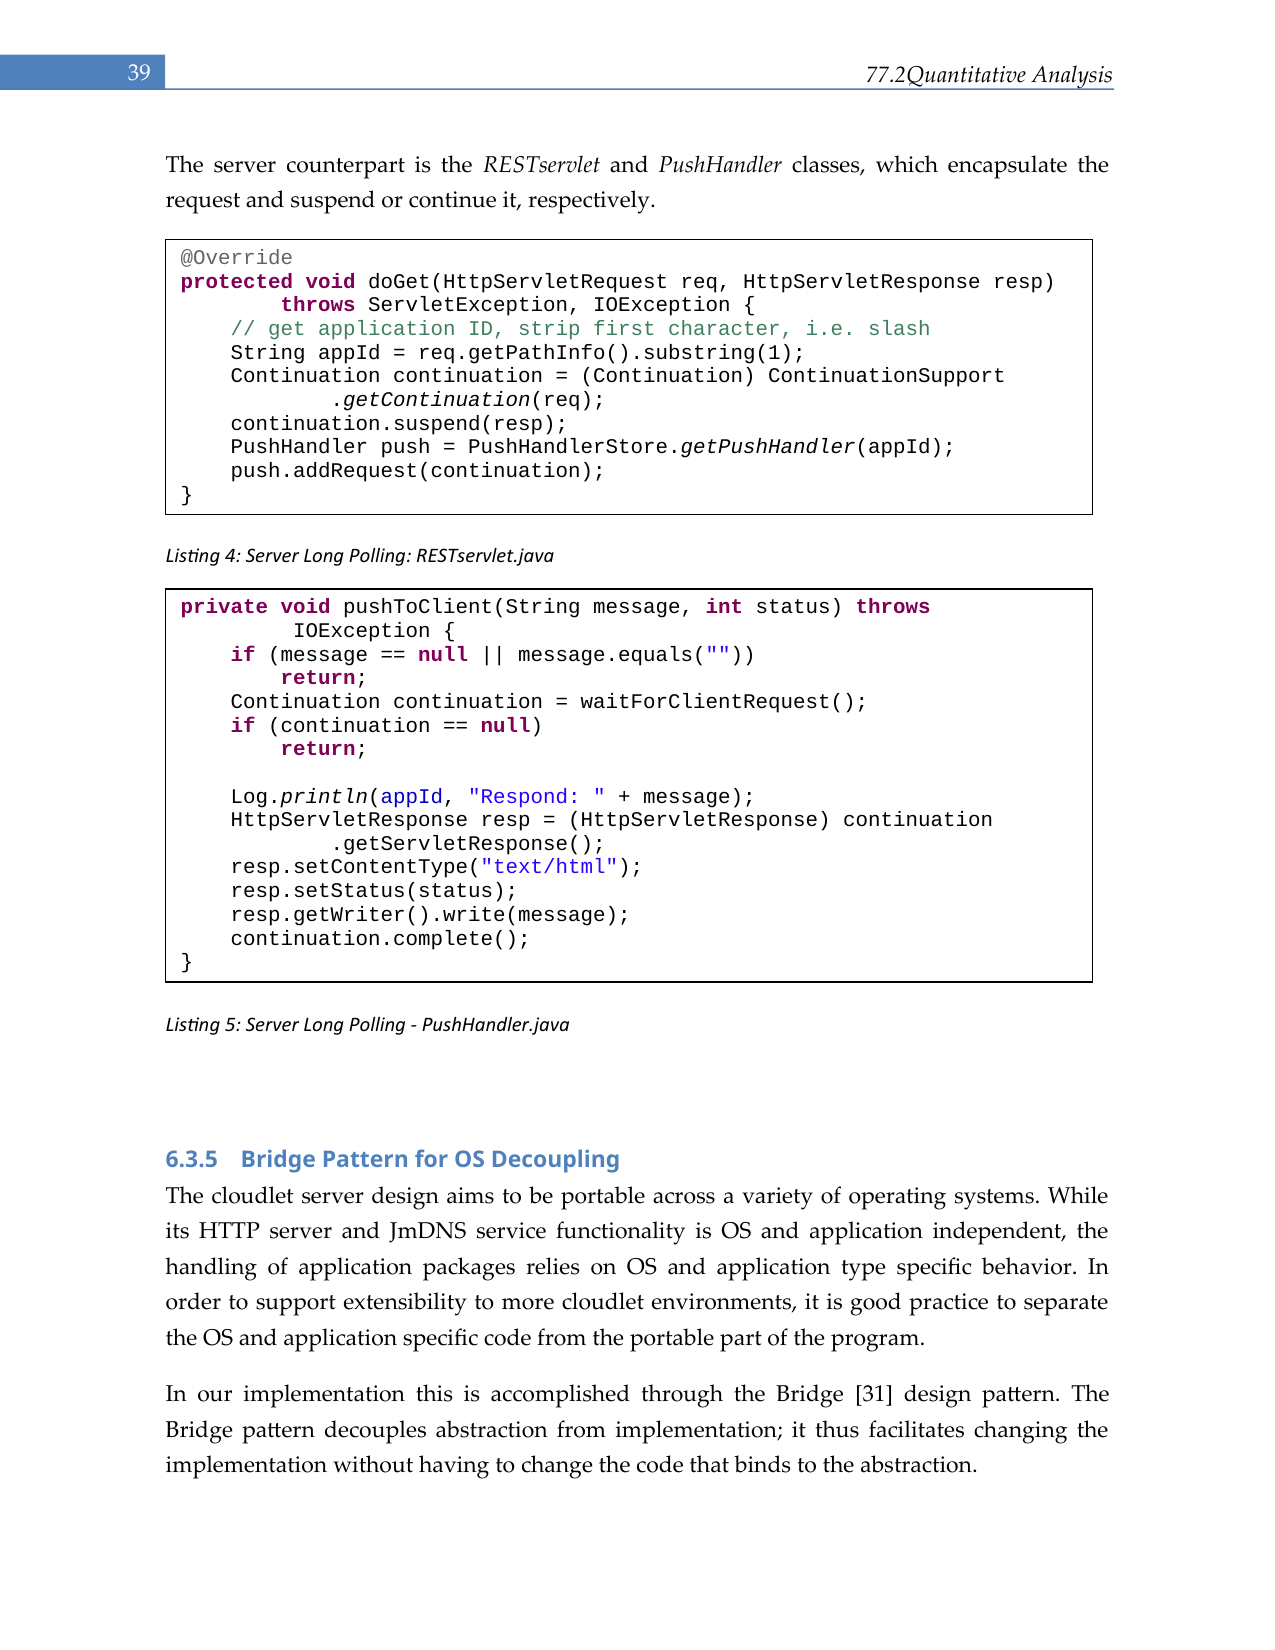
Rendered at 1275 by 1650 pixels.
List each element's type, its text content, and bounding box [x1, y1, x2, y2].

text The cloudlet server design aims to be portable across a variety of operating systems. While its HTTP server and JmDNS service functionality is OS and application independent, the handling of application packages relies on OS and application type specific behavior. In order to support extensibility to more cloudlet environments, it is good practice to separate the OS and application specific code from the portable part of the program. [165, 1179, 1109, 1352]
subtitle Bridge Pattern for OS Decoupling [165, 1143, 1109, 1174]
text Listing 5: Server Long Polling - PushHandler.java [165, 1011, 1109, 1036]
text Listing 4: Server Long Polling: RESTservlet.java [165, 543, 1109, 568]
text In our implementation this is accomplished through the Bridge design pattern. The Bridge pattern decouples abstraction from implementation; it thus facilitates changing the implementation without having to change the code that binds to the abstraction. [165, 1377, 1109, 1479]
text The server counterpart is the RESTservlet and PushHandler classes, which encapsulate the request and suspend or continue it, respectively. [165, 148, 1109, 214]
